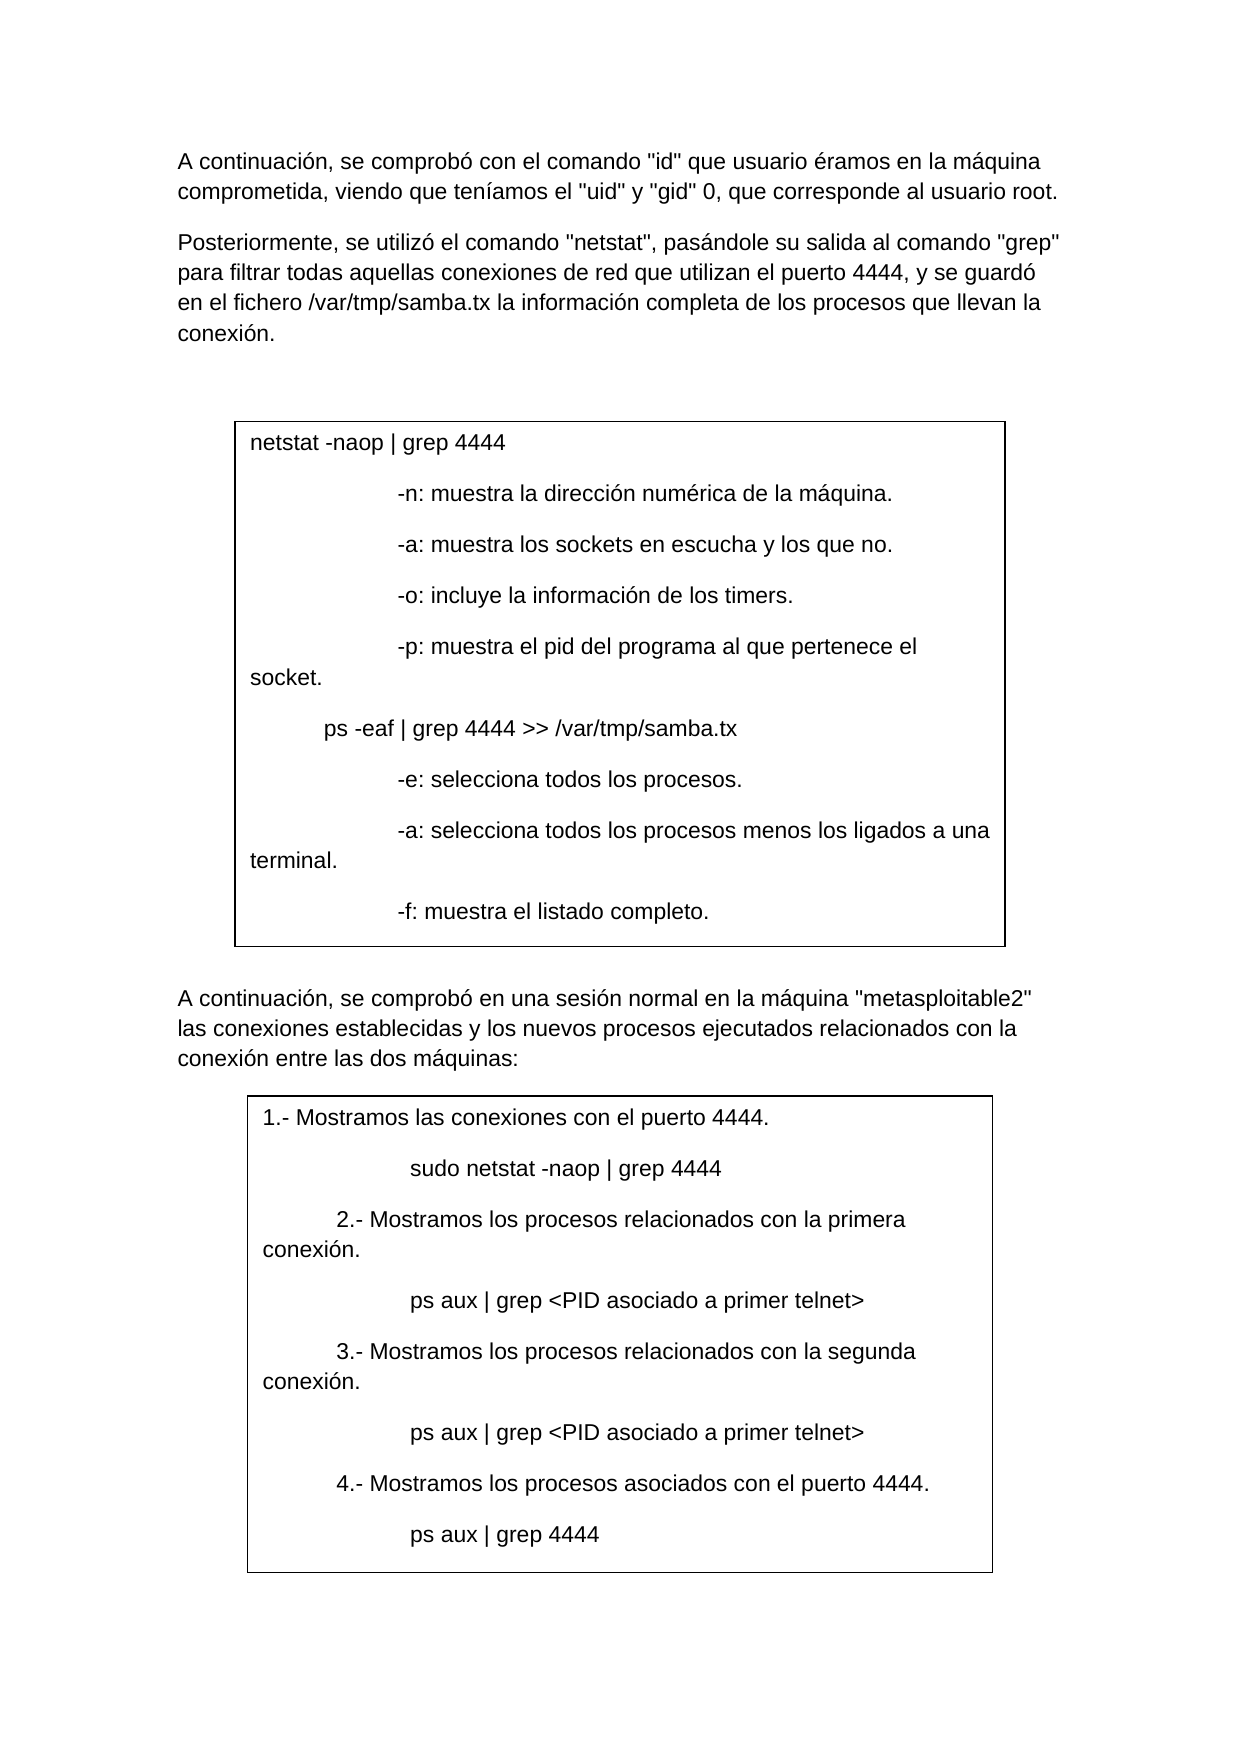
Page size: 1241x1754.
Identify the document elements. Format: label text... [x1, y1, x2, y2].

text A continuación, se comprobó con el comando "id" que usuario éramos en la máquina comprometida, viendo que teníamos el "uid" y "gid" 0, que corresponde al usuario root. [177, 148, 1063, 204]
text A continuación, se comprobó en una sesión normal en la máquina "metasploitable2" las conexiones establecidas y los nuevos procesos ejecutados relacionados con la conexión entre las dos máquinas: [177, 985, 1063, 1071]
text Posteriormente, se utilizó el comando "netstat", pasándole su salida al comando "grep" para filtrar todas aquellas conexiones de red que utilizan el puerto 4444, y se guardó en el fichero /var/tmp/samba.tx la información completa de los procesos que llevan la conexión. [177, 229, 1063, 346]
